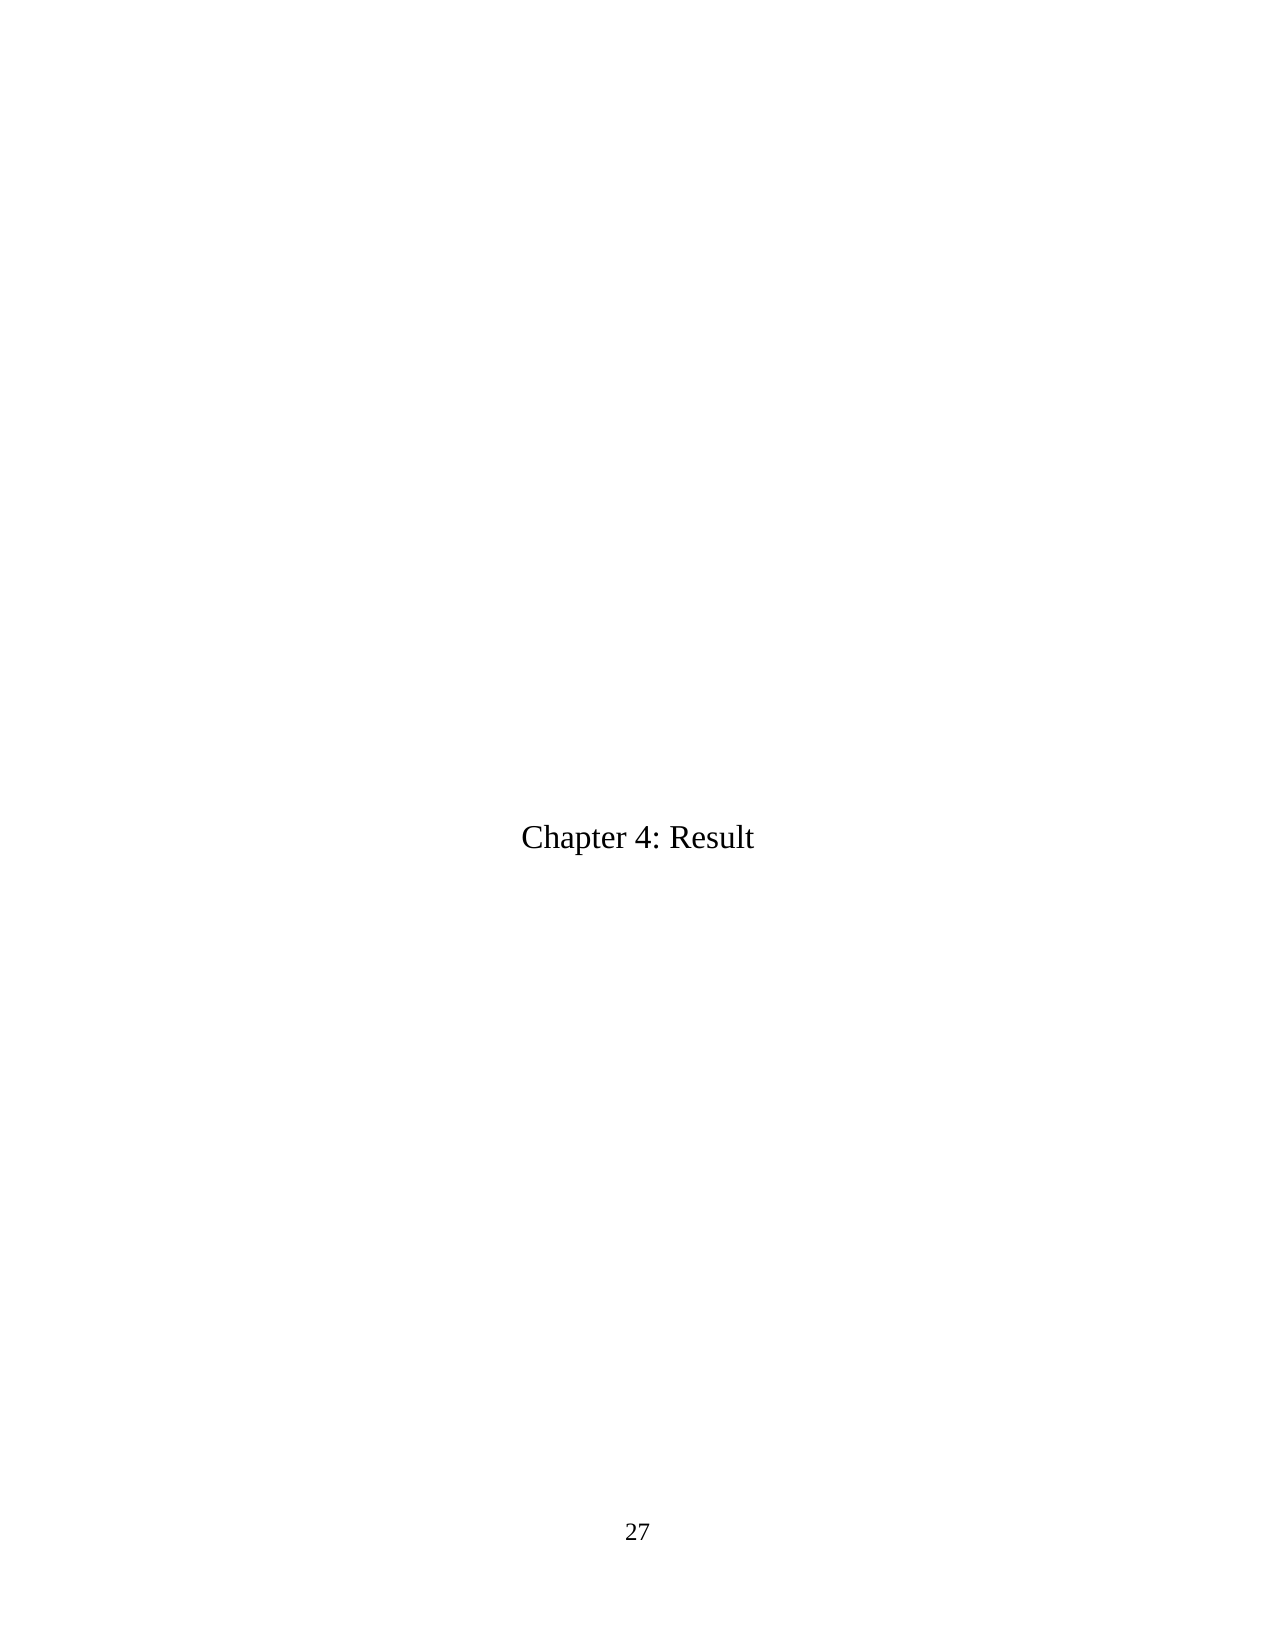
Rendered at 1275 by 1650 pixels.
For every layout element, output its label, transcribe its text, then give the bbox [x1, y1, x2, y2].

subtitle Chapter 4: Result [150, 817, 1125, 856]
